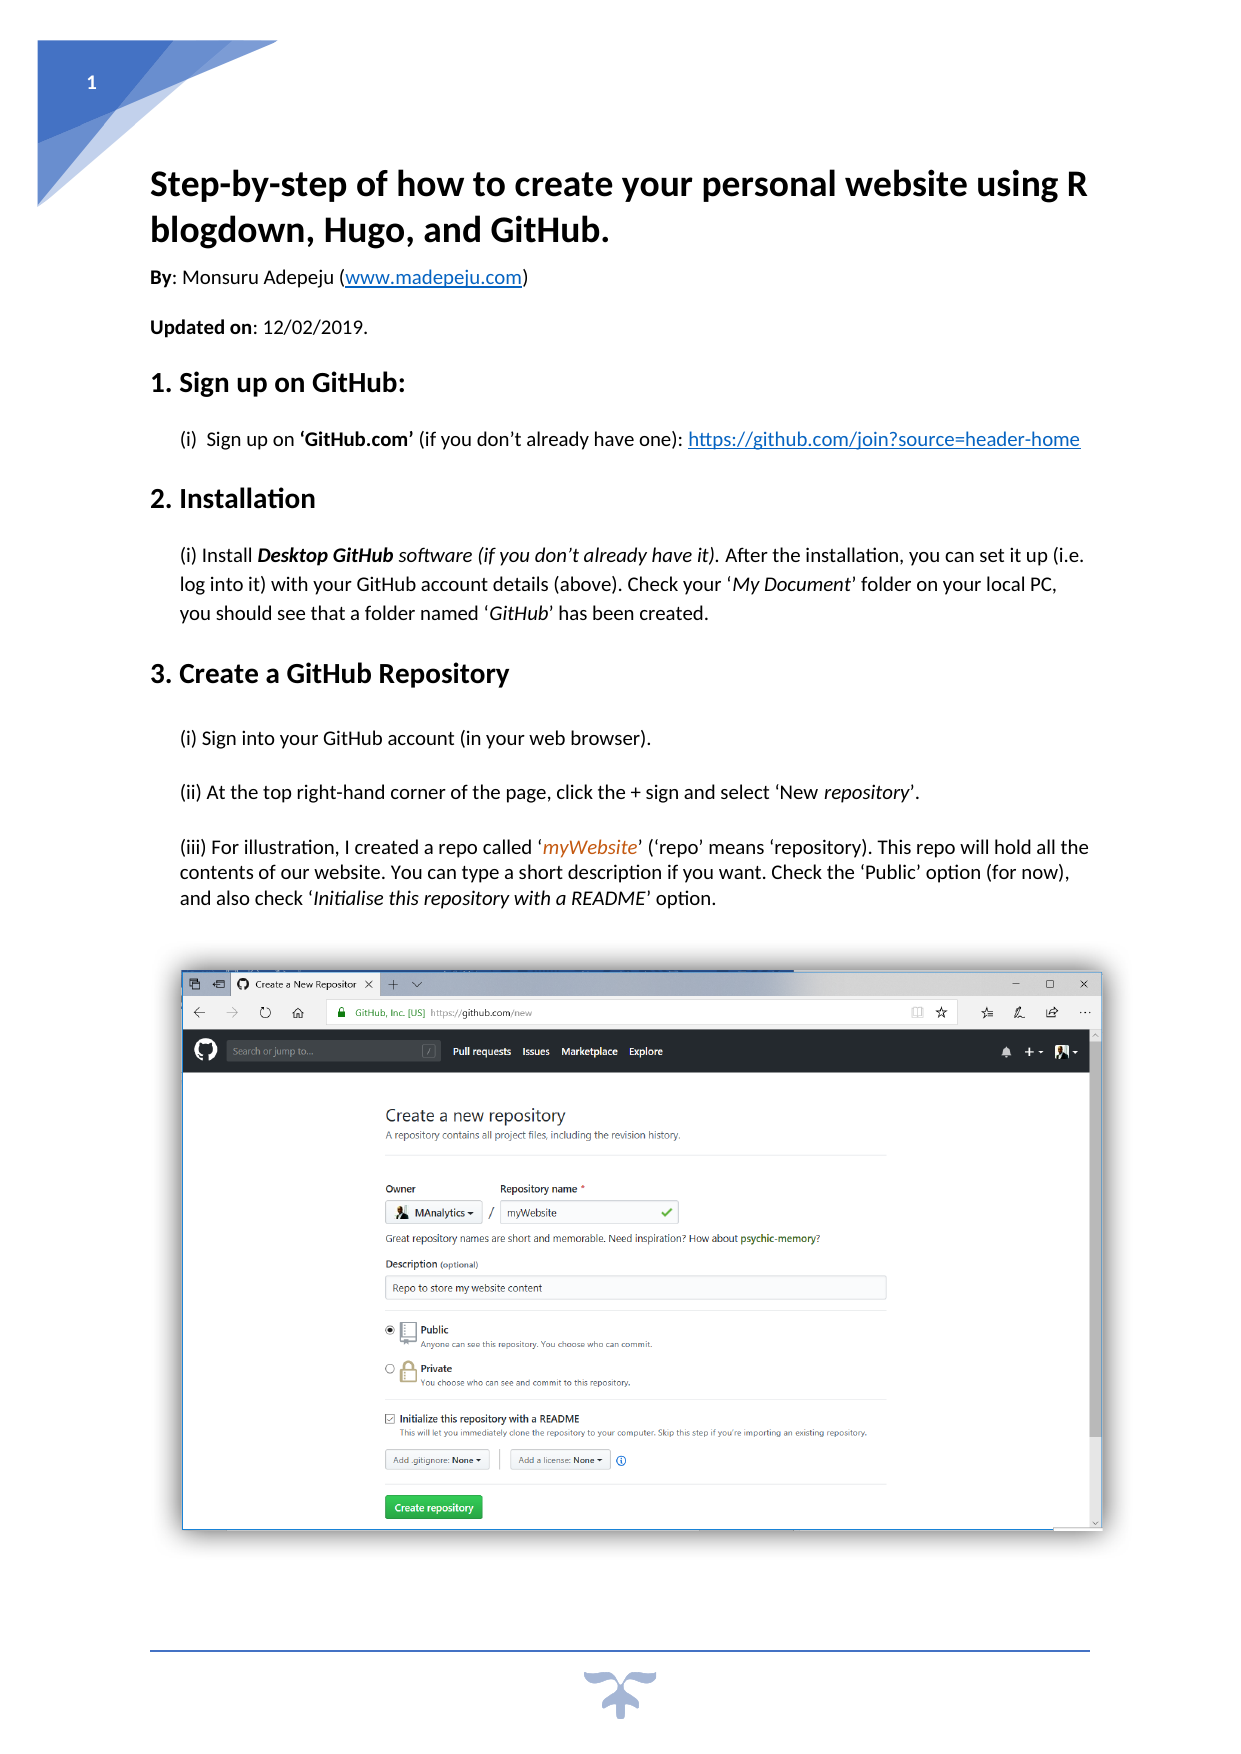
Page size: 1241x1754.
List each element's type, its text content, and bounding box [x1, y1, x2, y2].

text (ii) At the top right-hand corner of the page, click the + sign and select ‘New repository’. [179, 779, 1090, 805]
text 2. Installation [150, 481, 1090, 516]
picture [37, 40, 279, 209]
text (i) Install Desktop GitHub software (if you don’t already have it). After the installation, you can set it up (i.e. log into it) with your GitHub account details (above). Check your ‘My Document’ folder on your local PC, you should see that a folder named ‘GitHub’ has been created. [179, 542, 1090, 626]
text (i) Sign up on ‘GitHub.com’ (if you don’t already have one): https://github.com/join?source=header-home [179, 426, 1090, 452]
text By: Monsuru Adepeju (www.madepeju.com) [150, 264, 1090, 290]
text 3. Create a GitHub Repository [150, 655, 1090, 690]
text Updated on: 12/02/2019. [150, 314, 1090, 340]
text (i) Sign into your GitHub account (in your web browser). [179, 725, 1090, 750]
text Step-by-step of how to create your personal website using R blogdown, Hugo, and GitHub. [150, 160, 1090, 252]
text 1. Sign up on GitHub: [150, 364, 1090, 400]
picture [181, 970, 1103, 1531]
text (iii) For illustration, I created a repo called ‘myWebsite’ (‘repo’ means ‘repository). This repo will hold all the contents of our website. You can type a short description if you want. Check the ‘Public’ option (for now), and also check ‘Initialise this repository with a README’ option. [179, 834, 1090, 910]
